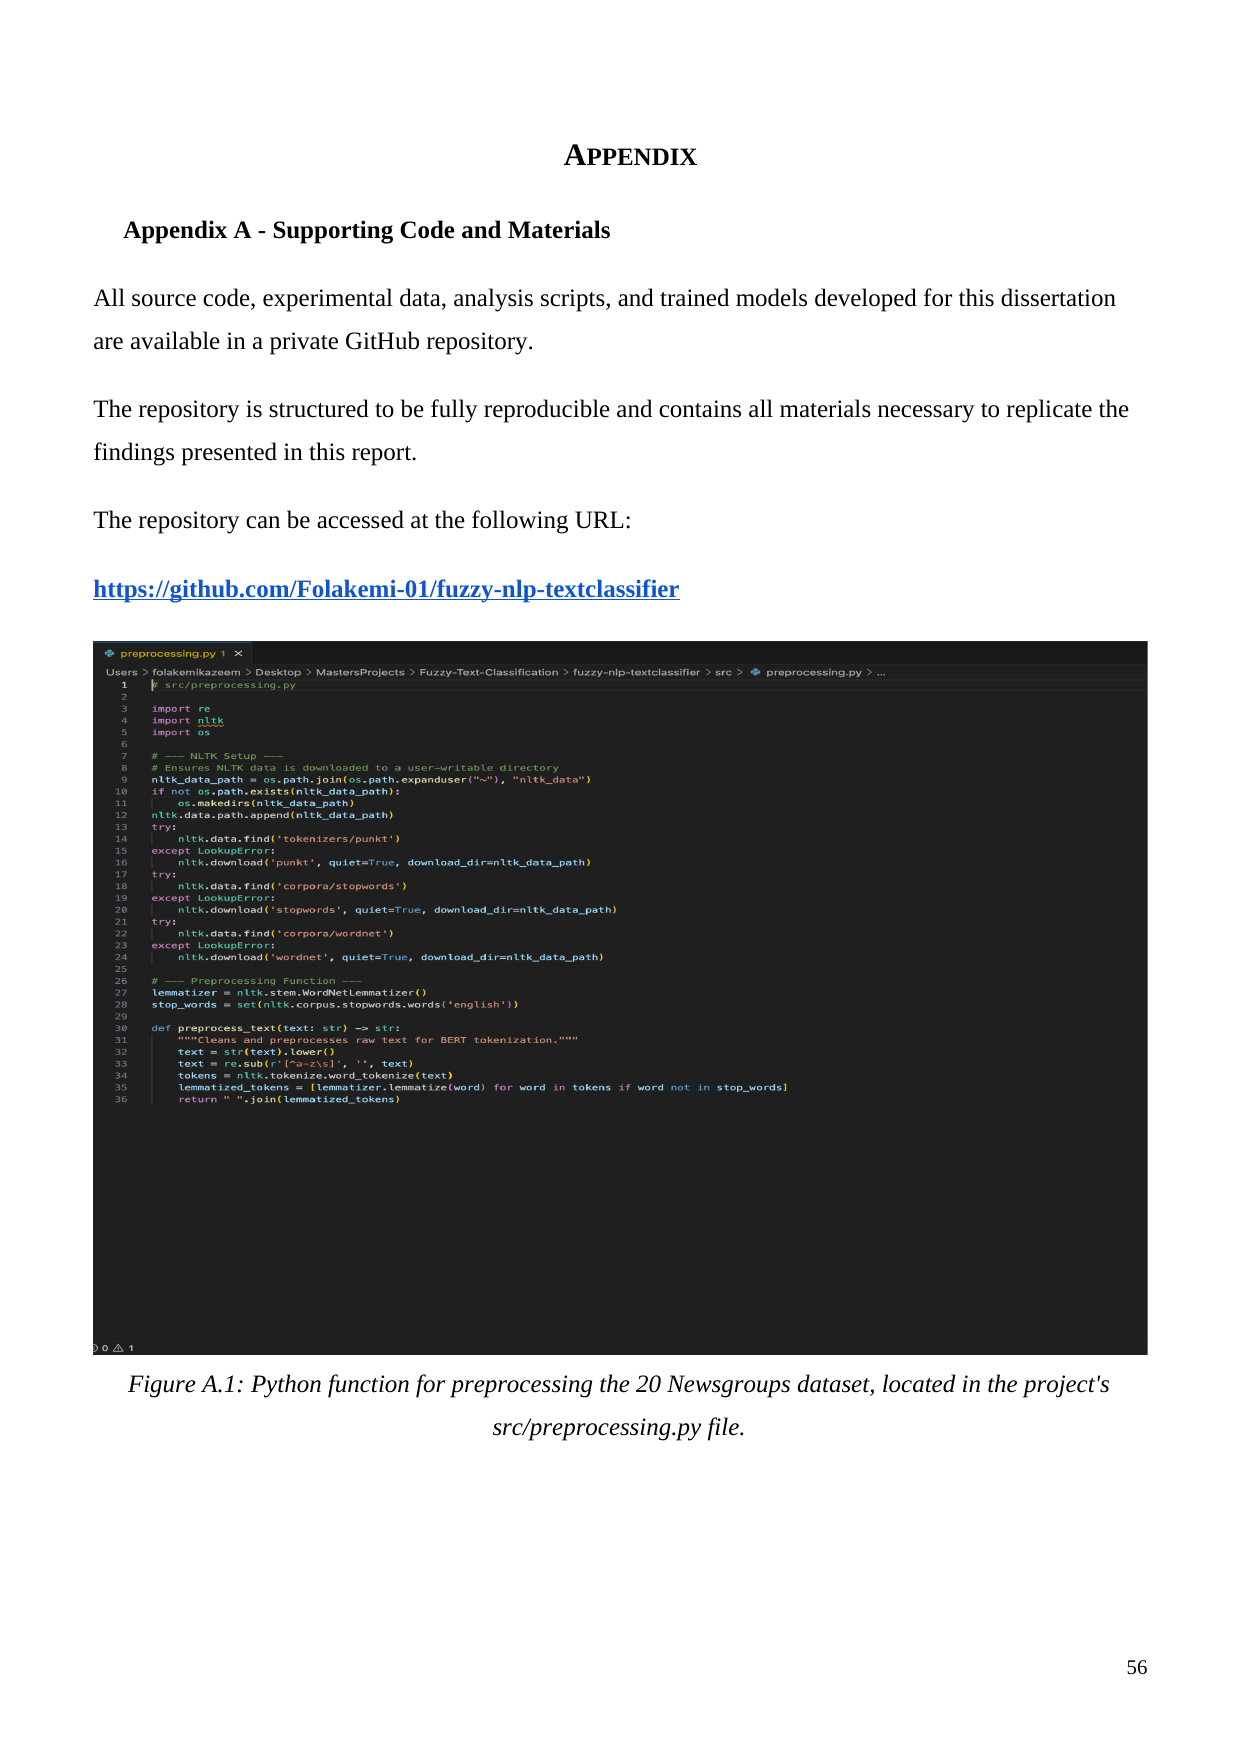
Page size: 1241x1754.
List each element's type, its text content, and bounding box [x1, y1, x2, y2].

text The repository is structured to be fully reproducible and contains all materials necessary to replicate the findings presented in this report. [93, 394, 1147, 466]
text https://github.com/Folakemi-01/fuzzy-nlp-textclassifier [93, 574, 1147, 602]
subtitle Appendix A - Supporting Code and Materials [123, 215, 1168, 244]
text The repository can be accessed at the following URL: [93, 506, 1147, 534]
text All source code, experimental data, analysis scripts, and trained models developed for this dissertation are available in a private GitHub repository. [93, 283, 1147, 355]
picture [93, 641, 1148, 1355]
text Figure A.1: Python function for preprocessing the 20 Newsgroups dataset, located in the project's src/preprocessing.py file. [93, 1355, 1147, 1441]
subtitle Appendix [93, 136, 1168, 172]
